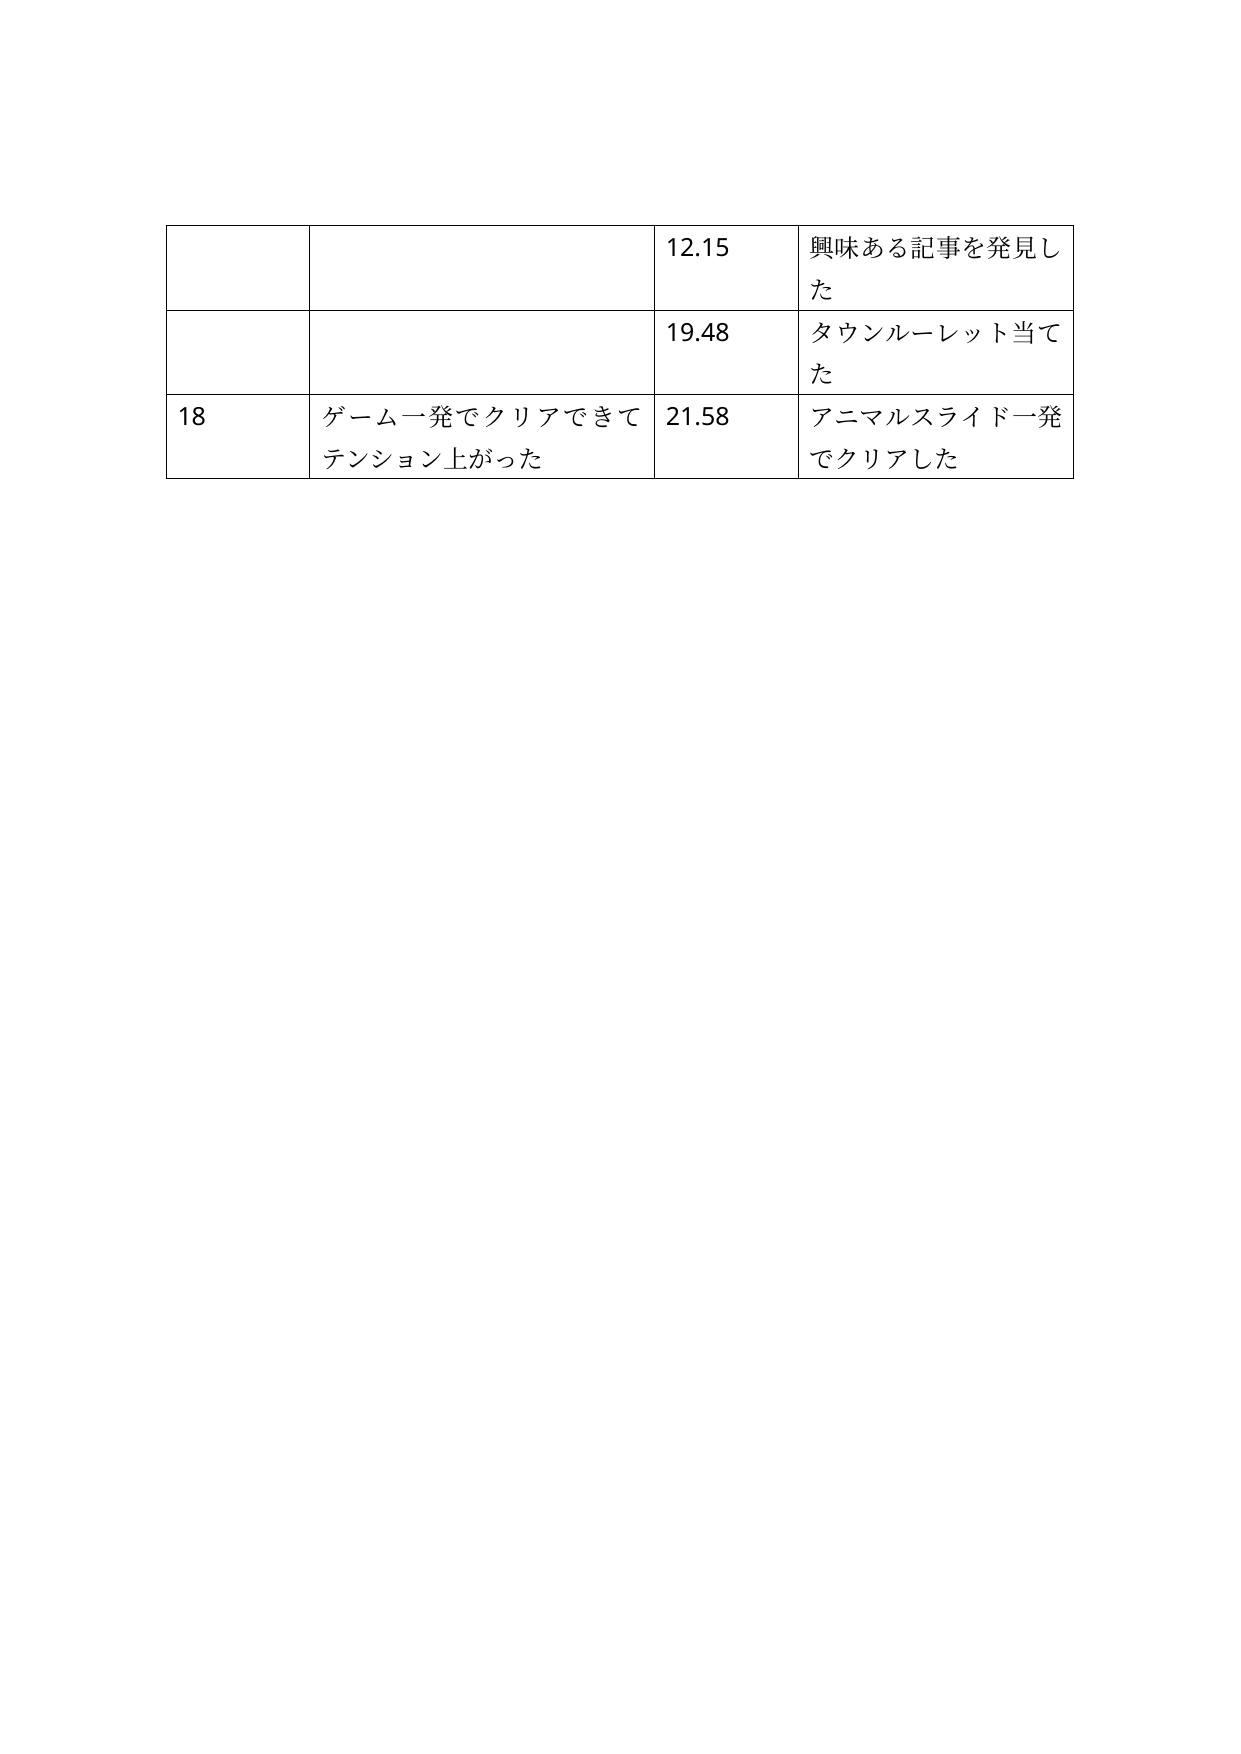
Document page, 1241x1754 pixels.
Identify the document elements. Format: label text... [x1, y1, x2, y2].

table_cell [167, 226, 309, 309]
table_cell [167, 311, 309, 394]
table_cell 21.58 [655, 395, 798, 478]
table_cell 19.48 [655, 311, 798, 394]
table_cell タウンルーレット当てた [799, 311, 1073, 394]
table_cell 興味ある記事を発見した [799, 226, 1073, 309]
table_cell [310, 311, 654, 394]
table_cell [310, 226, 654, 309]
table_cell 12.15 [655, 226, 798, 309]
table_cell ゲーム一発でクリアできてテンション上がった [310, 395, 654, 478]
table_cell アニマルスライド一発でクリアした [799, 395, 1073, 478]
table_cell 18 [167, 395, 309, 478]
